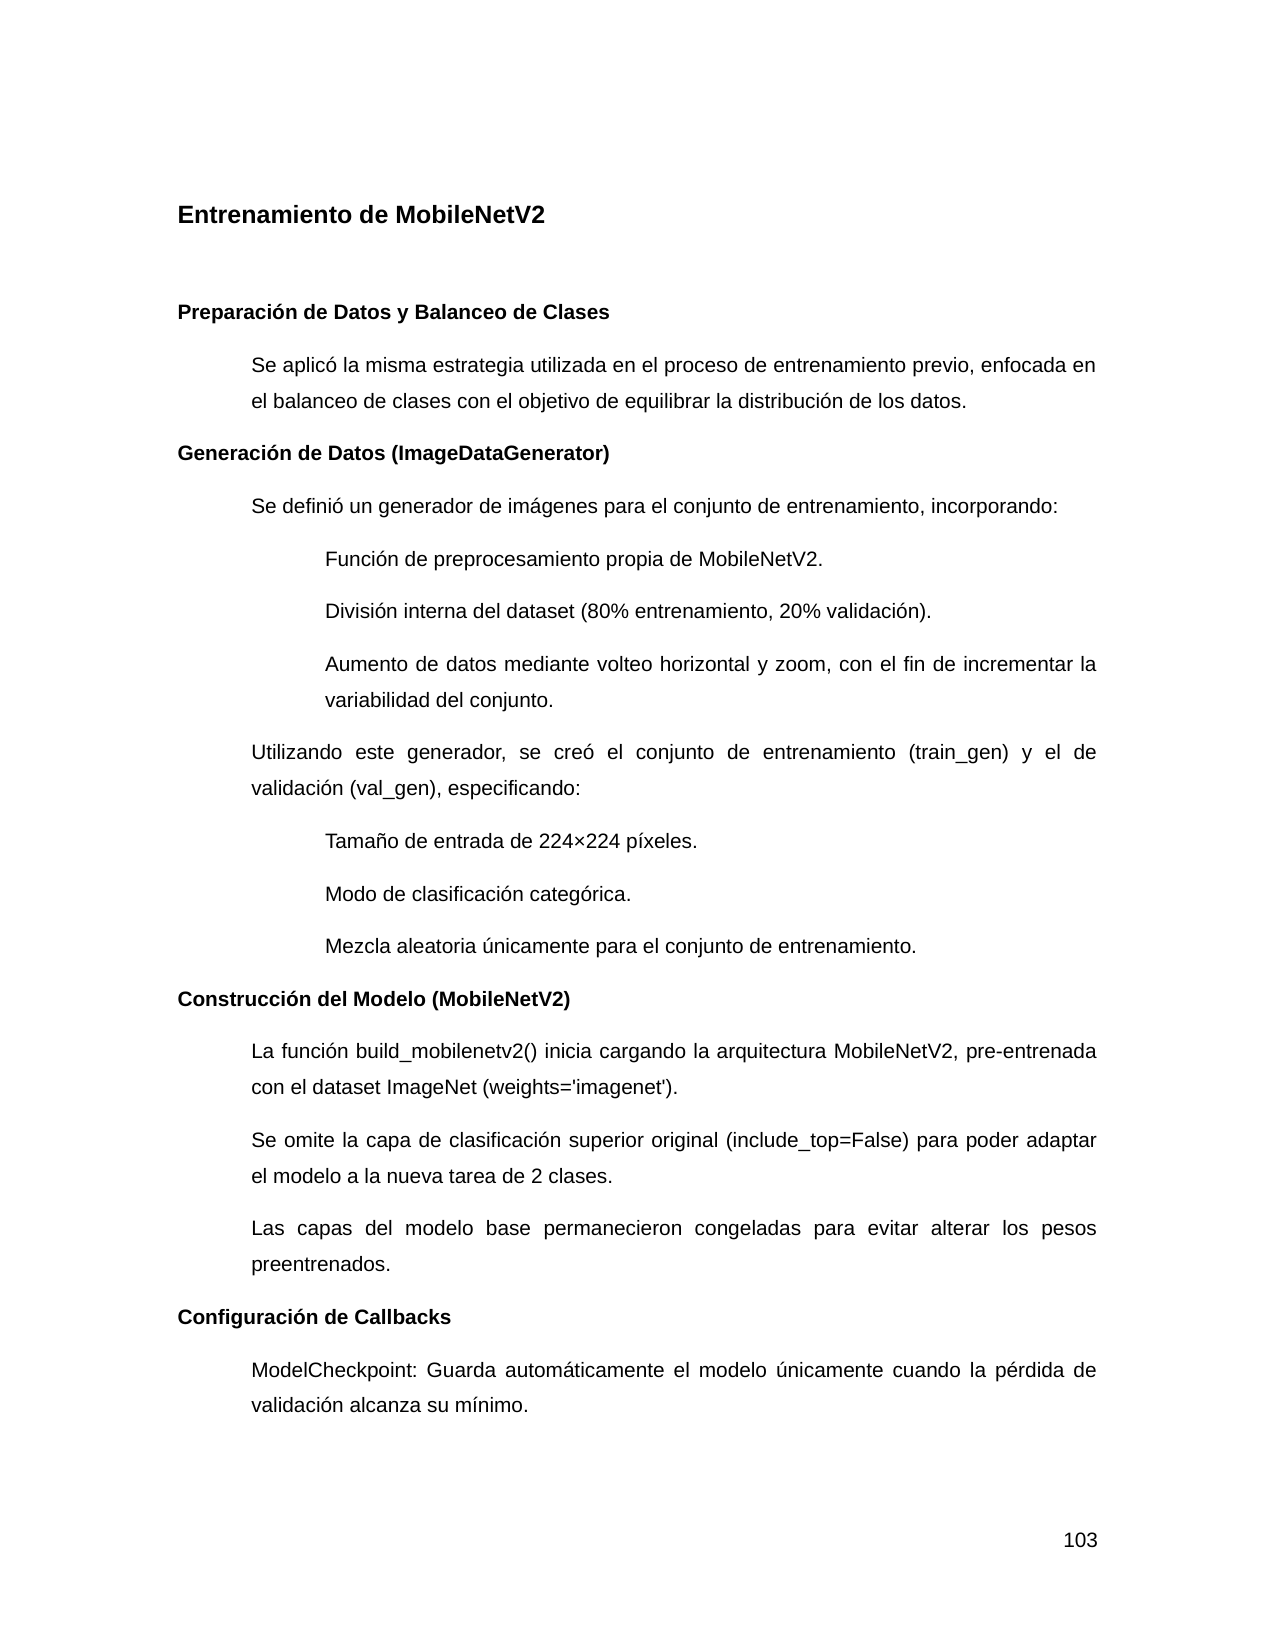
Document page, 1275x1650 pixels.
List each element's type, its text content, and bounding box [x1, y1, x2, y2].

text Se omite la capa de clasificación superior original (include_top=False) para poder adaptar el modelo a la nueva tarea de 2 clases. [251, 1128, 1098, 1188]
text Modo de clasificación categórica. [325, 881, 1098, 905]
text Se definió un generador de imágenes para el conjunto de entrenamiento, incorporando: [251, 494, 1098, 518]
text La función build_mobilenetv2() inicia cargando la arquitectura MobileNetV2, pre-entrenada con el dataset ImageNet (weights='imagenet'). [251, 1039, 1098, 1099]
subtitle Entrenamiento de MobileNetV2 [177, 200, 1098, 229]
text Tamaño de entrada de 224×224 píxeles. [325, 829, 1098, 853]
text Preparación de Datos y Balanceo de Clases [177, 300, 1098, 324]
text Construcción del Modelo (MobileNetV2) [177, 987, 1098, 1011]
text Se aplicó la misma estrategia utilizada en el proceso de entrenamiento previo, enfocada en el balanceo de clases con el objetivo de equilibrar la distribución de los datos. [251, 353, 1098, 413]
text Función de preprocesamiento propia de MobileNetV2. [325, 546, 1098, 570]
text Las capas del modelo base permanecieron congeladas para evitar alterar los pesos preentrenados. [251, 1216, 1098, 1276]
text Mezcla aleatoria únicamente para el conjunto de entrenamiento. [325, 934, 1098, 958]
text Aumento de datos mediante volteo horizontal y zoom, con el fin de incrementar la variabilidad del conjunto. [325, 652, 1098, 712]
text Configuración de Callbacks [177, 1305, 1098, 1329]
text División interna del dataset (80% entrenamiento, 20% validación). [325, 599, 1098, 623]
text Utilizando este generador, se creó el conjunto de entrenamiento (train_gen) y el de validación (val_gen), especificando: [251, 740, 1098, 800]
text ModelCheckpoint: Guarda automáticamente el modelo únicamente cuando la pérdida de validación alcanza su mínimo. [251, 1357, 1098, 1417]
text Generación de Datos (ImageDataGenerator) [177, 441, 1098, 465]
